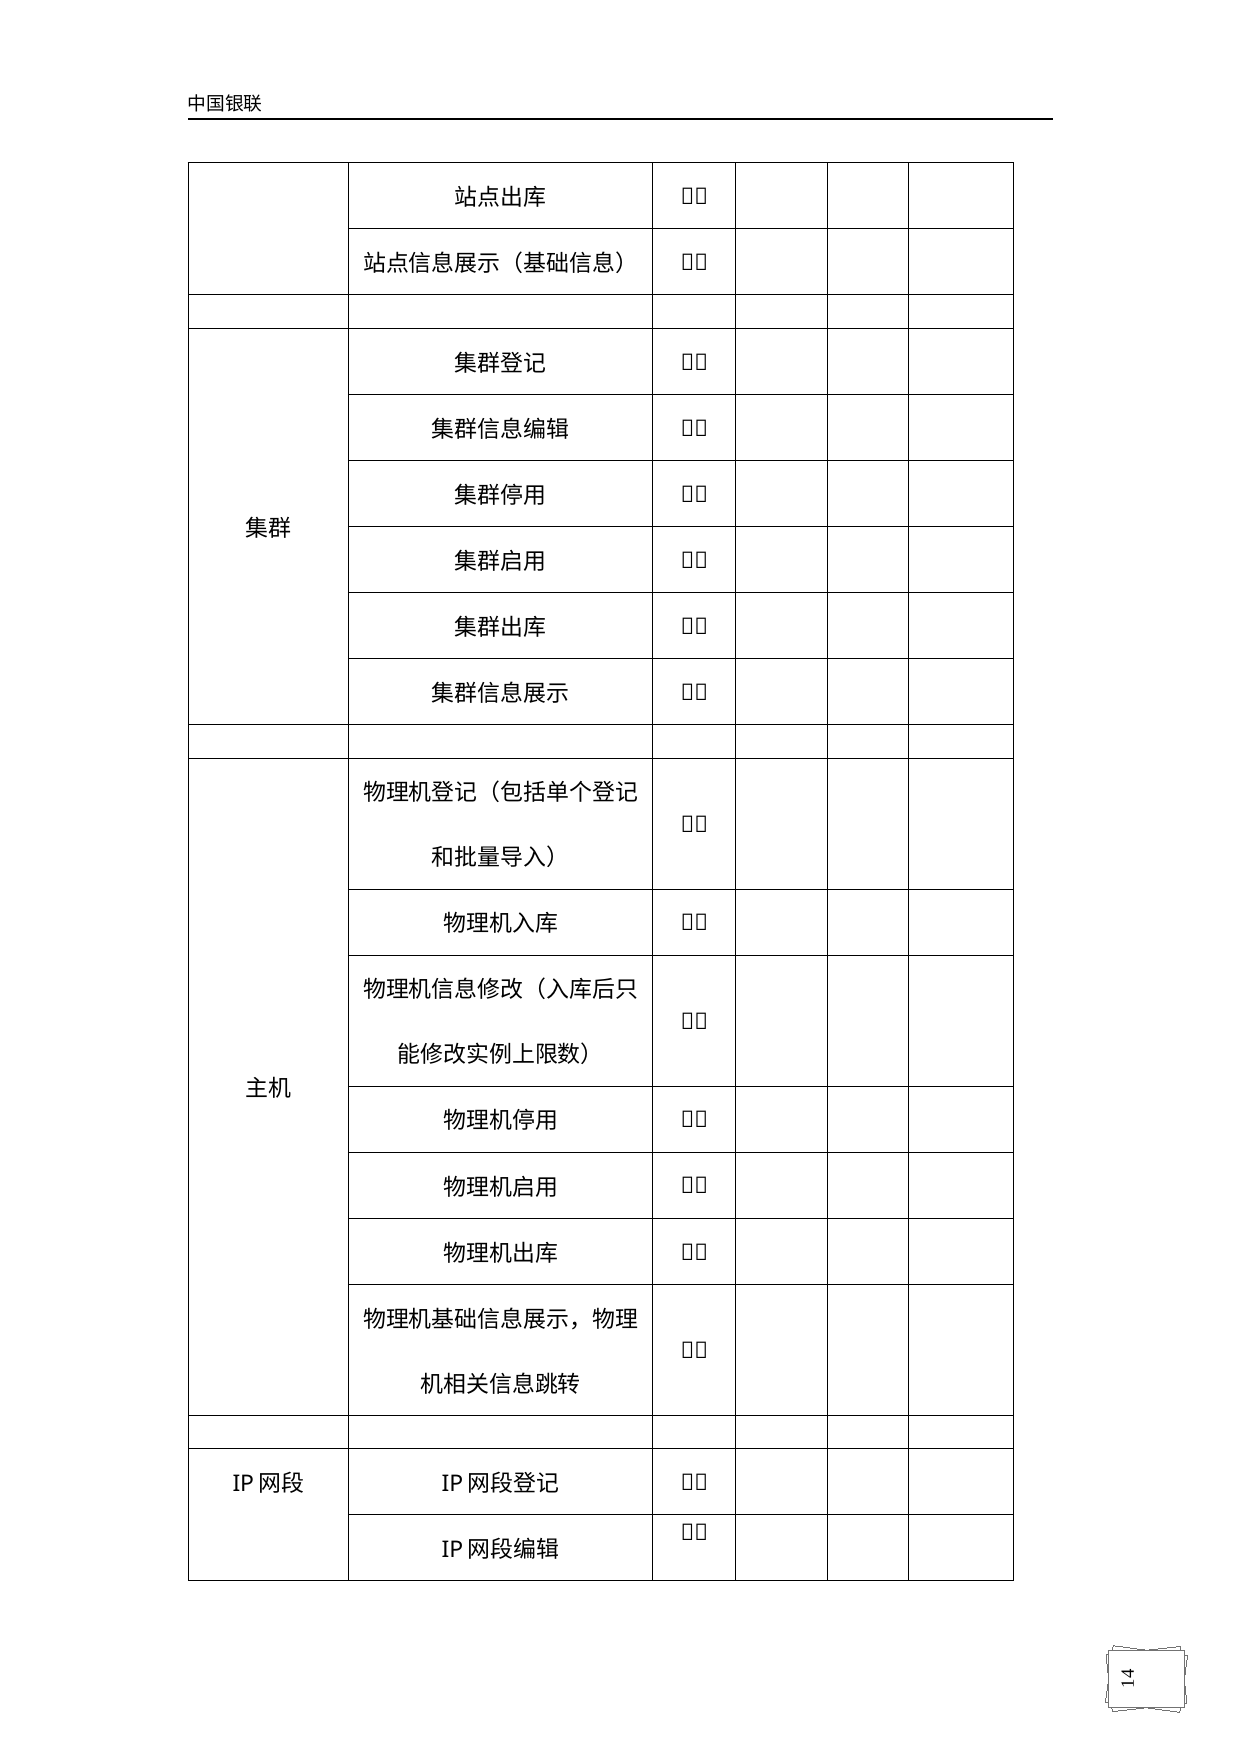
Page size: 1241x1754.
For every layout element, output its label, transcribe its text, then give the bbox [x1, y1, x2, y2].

table_cell [828, 1449, 908, 1514]
table_cell  [653, 1515, 735, 1580]
table_cell  [653, 659, 735, 724]
table_cell [909, 725, 1013, 757]
table_cell 集群出库 [349, 593, 652, 658]
table_cell [828, 725, 908, 757]
table_cell  [653, 956, 735, 1086]
table_cell [909, 229, 1013, 294]
table_cell [828, 1285, 908, 1415]
table_cell [736, 1449, 827, 1514]
table_cell [736, 956, 827, 1086]
table_cell [736, 461, 827, 526]
table_cell [736, 890, 827, 954]
table_cell [653, 1416, 735, 1448]
table_cell [828, 295, 908, 328]
table_cell [909, 759, 1013, 888]
table_cell  [653, 395, 735, 460]
table_cell [653, 725, 735, 757]
table_cell [909, 163, 1013, 228]
table_cell 物理机入库 [349, 890, 652, 954]
table_cell [828, 956, 908, 1086]
table_cell [736, 1087, 827, 1152]
table_cell  [653, 1219, 735, 1284]
table_cell 物理机信息修改（入库后只能修改实例上限数） [349, 956, 652, 1086]
table_cell [828, 890, 908, 954]
table_cell [736, 1153, 827, 1218]
table_cell  [653, 527, 735, 592]
table_cell [909, 1515, 1013, 1580]
table_cell [828, 395, 908, 460]
table_cell [736, 395, 827, 460]
table_cell [736, 1219, 827, 1284]
table_cell [736, 1285, 827, 1415]
table_cell  [653, 461, 735, 526]
table_cell 物理机出库 [349, 1219, 652, 1284]
table_cell 物理机基础信息展示，物理机相关信息跳转 [349, 1285, 652, 1415]
table_cell [736, 527, 827, 592]
table_cell [909, 527, 1013, 592]
table_cell [909, 593, 1013, 658]
table_cell [828, 1087, 908, 1152]
table_cell 集群信息展示 [349, 659, 652, 724]
table_cell [828, 329, 908, 394]
table_cell 物理机登记（包括单个登记和批量导入） [349, 759, 652, 888]
table_cell [189, 295, 348, 328]
table_cell [189, 725, 348, 757]
table_cell [828, 163, 908, 228]
table_cell [736, 1416, 827, 1448]
table_cell [909, 659, 1013, 724]
table_cell 物理机停用 [349, 1087, 652, 1152]
table_cell [828, 1515, 908, 1580]
table_cell [828, 593, 908, 658]
table_cell  [653, 1087, 735, 1152]
table_cell [736, 759, 827, 888]
table_cell [909, 461, 1013, 526]
table_cell [736, 229, 827, 294]
table_cell 集群 [189, 329, 348, 724]
table_cell [909, 1087, 1013, 1152]
table_cell  [653, 890, 735, 954]
table_cell [736, 329, 827, 394]
table_cell  [653, 163, 735, 228]
table_cell [828, 527, 908, 592]
table_cell [736, 295, 827, 328]
table_cell [828, 229, 908, 294]
table_cell [909, 1449, 1013, 1514]
table_cell [909, 329, 1013, 394]
table_cell  [653, 593, 735, 658]
table_cell 集群登记 [349, 329, 652, 394]
table_cell [909, 395, 1013, 460]
table_cell [189, 1416, 348, 1448]
table_cell [736, 593, 827, 658]
table_cell 站点出库 [349, 163, 652, 228]
table_cell  [653, 229, 735, 294]
table_cell [909, 295, 1013, 328]
table_cell [828, 1153, 908, 1218]
table_cell 物理机启用 [349, 1153, 652, 1218]
table_cell  [653, 1153, 735, 1218]
table_cell [349, 725, 652, 757]
table_cell  [653, 1285, 735, 1415]
table_cell 站点信息展示（基础信息） [349, 229, 652, 294]
table_cell [909, 956, 1013, 1086]
table_cell 集群启用 [349, 527, 652, 592]
table_cell IP网段登记 [349, 1449, 652, 1514]
table_cell [828, 1416, 908, 1448]
table_cell  [653, 1449, 735, 1514]
table_cell 主机 [189, 759, 348, 1415]
table_cell [828, 1219, 908, 1284]
table_cell [828, 759, 908, 888]
table_cell [736, 1515, 827, 1580]
table_cell IP网段 [189, 1449, 348, 1580]
table_cell 集群信息编辑 [349, 395, 652, 460]
table_cell IP网段编辑 [349, 1515, 652, 1580]
table_cell [736, 163, 827, 228]
table_cell [828, 659, 908, 724]
table_cell [349, 1416, 652, 1448]
table_cell [349, 295, 652, 328]
table_cell [653, 295, 735, 328]
table_cell [909, 890, 1013, 954]
table_cell [736, 659, 827, 724]
table_cell [909, 1153, 1013, 1218]
table_cell 集群停用 [349, 461, 652, 526]
table_cell [736, 725, 827, 757]
table_cell [909, 1219, 1013, 1284]
table_cell [828, 461, 908, 526]
table_cell  [653, 329, 735, 394]
table_cell [909, 1285, 1013, 1415]
table_cell  [653, 759, 735, 888]
table_cell [909, 1416, 1013, 1448]
